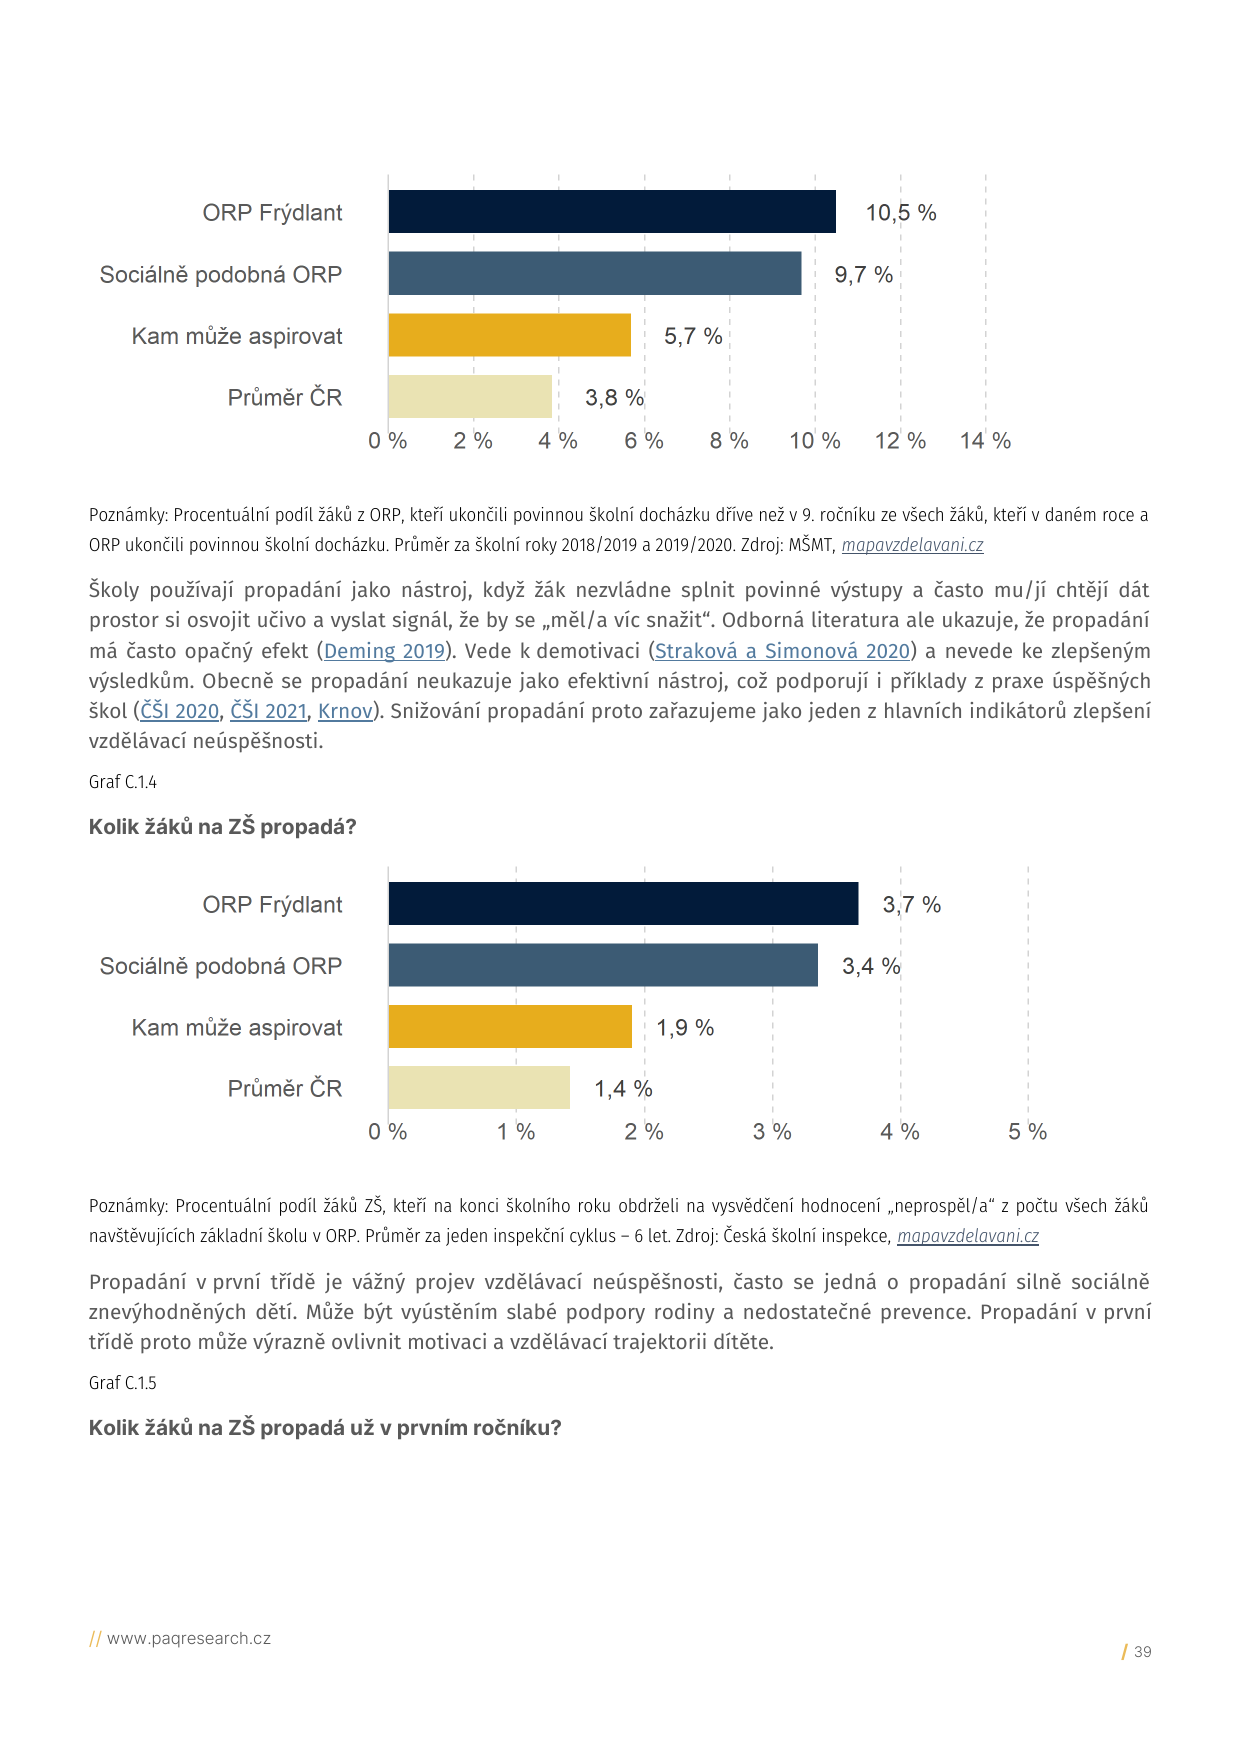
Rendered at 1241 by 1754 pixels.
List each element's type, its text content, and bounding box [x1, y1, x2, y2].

text Poznámky: Procentuální podíl žáků ZŠ, kteří na konci školního roku obdrželi na vysvědčení hodnocení „neprospěl/a“ z počtu všech žáků navštěvujících základní školu v ORP. Průměr za jeden inspekční cyklus – 6 let. Zdroj: Česká školní inspekce, mapavzdelavani.cz [89, 1187, 1152, 1248]
text Školy používají propadání jako nástroj, když žák nezvládne splnit povinné výstupy a často mu/jí chtějí dát prostor si osvojit učivo a vyslat signál, že by se „měl/a víc snažit“. Odborná literatura ale ukazuje, že propadání má často opačný efekt (Deming 2019). Vede k demotivaci (Straková a Simonová 2020) a nevede ke zlepšeným výsledkům. Obecně se propadání neukazuje jako efektivní nástroj, což podporují i příklady z praxe úspěšných škol (ČŠI 2020, ČŠI 2021, Krnov). Snižování propadání proto zařazujeme jako jeden z hlavních indikátorů zlepšení vzdělávací neúspěšnosti. [89, 573, 1152, 754]
text Propadání v první třídě je vážný projev vzdělávací neúspěšnosti, často se jedná o propadání silně sociálně znevýhodněných dětí. Může být vyústěním slabé podpory rodiny a nedostatečné prevence. Propadání v první třídě proto může výrazně ovlivnit motivaci a vzdělávací trajektorii dítěte. [89, 1264, 1152, 1355]
text Graf C.1.4 [89, 771, 1152, 793]
text Kolik žáků na ZŠ propadá už v prvním ročníku? [89, 1410, 1152, 1440]
text Poznámky: Procentuální podíl žáků z ORP, kteří ukončili povinnou školní docházku dříve než v 9. ročníku ze všech žáků, kteří v daném roce a ORP ukončili povinnou školní docházku. Průměr za školní roky 2018/2019 a 2019/2020. Zdroj: MŠMT, mapavzdelavani.cz [89, 496, 1152, 556]
picture [88, 839, 1139, 1171]
text Graf C.1.5 [89, 1372, 1152, 1394]
text Kolik žáků na ZŠ propadá? [89, 809, 1152, 839]
picture [88, 147, 1139, 480]
